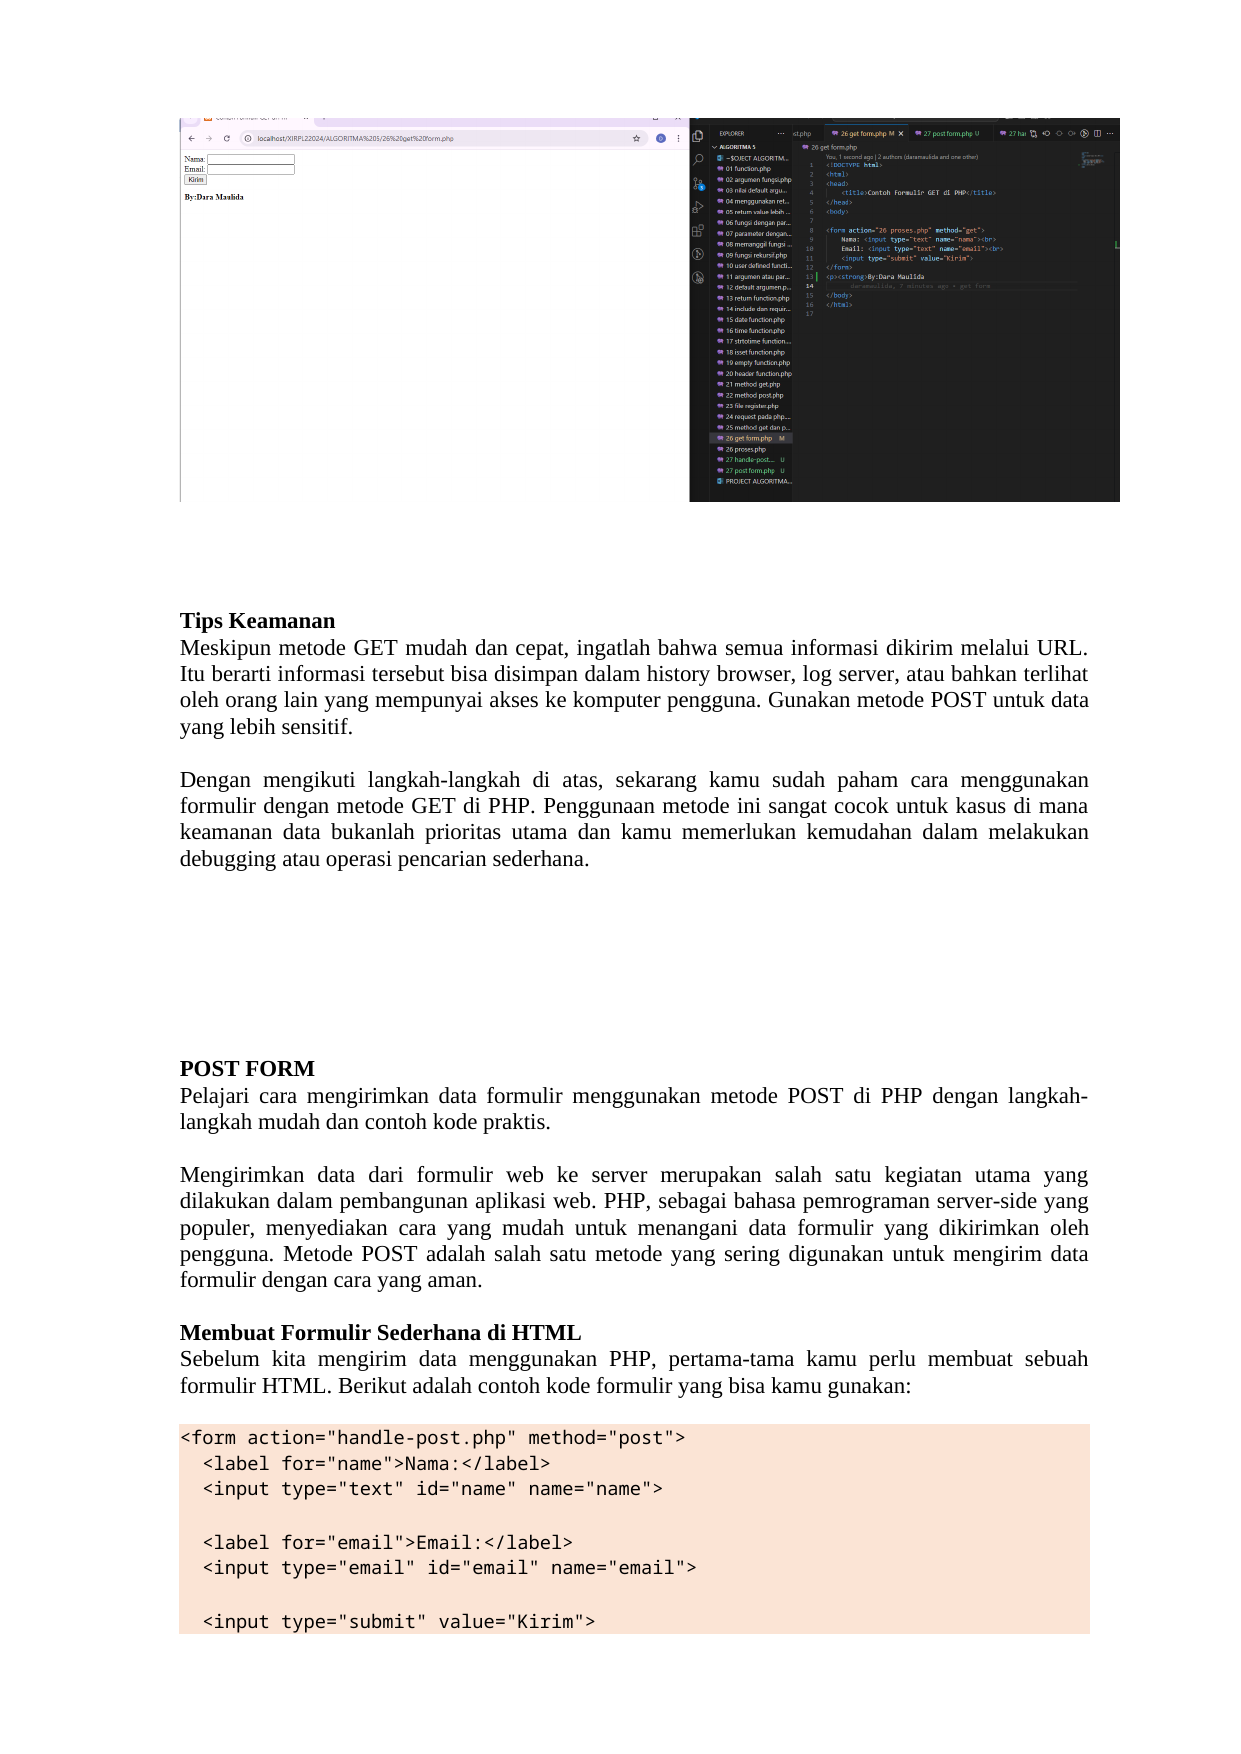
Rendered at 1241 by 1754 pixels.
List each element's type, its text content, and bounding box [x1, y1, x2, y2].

text Meskipun metode GET mudah dan cepat, ingatlah bahwa semua informasi dikirim melalui URL. Itu berarti informasi tersebut bisa disimpan dalam history browser, log server, atau bahkan terlihat oleh orang lain yang mempunyai akses ke komputer pengguna. Gunakan metode POST untuk data yang lebih sensitif. [179, 634, 1090, 739]
text <label for="name">Nama:</label> [179, 1450, 1090, 1476]
text <input type="email" id="email" name="email"> [179, 1554, 1090, 1580]
text <label for="email">Email:</label> [179, 1529, 1090, 1554]
text <form action="handle-post.php" method="post"> [179, 1424, 1090, 1450]
text Tips Keamanan [179, 607, 1090, 634]
text <input type="submit" value="Kirim"> [179, 1608, 1090, 1634]
text Membuat Formulir Sederhana di HTML [179, 1319, 1090, 1345]
text Sebelum kita mengirim data menggunakan PHP, pertama-tama kamu perlu membuat sebuah formulir HTML. Berikut adalah contoh kode formulir yang bisa kamu gunakan: [179, 1345, 1090, 1398]
text <input type="text" id="name" name="name"> [179, 1476, 1090, 1501]
text POST FORM [179, 1056, 1090, 1082]
text Dengan mengikuti langkah-langkah di atas, sekarang kamu sudah paham cara menggunakan formulir dengan metode GET di PHP. Penggunaan metode ini sangat cocok untuk kasus di mana keamanan data bukanlah prioritas utama dan kamu memerlukan kemudahan dalam melakukan debugging atau operasi pencarian sederhana. [179, 766, 1090, 871]
picture [179, 118, 1120, 502]
text Pelajari cara mengirimkan data formulir menggunakan metode POST di PHP dengan langkah-langkah mudah dan contoh kode praktis. [179, 1082, 1090, 1134]
text Mengirimkan data dari formulir web ke server merupakan salah satu kegiatan utama yang dilakukan dalam pembangunan aplikasi web. PHP, sebagai bahasa pemrograman server-side yang populer, menyediakan cara yang mudah untuk menangani data formulir yang dikirimkan oleh pengguna. Metode POST adalah salah satu metode yang sering digunakan untuk mengirim data formulir dengan cara yang aman. [179, 1161, 1090, 1293]
